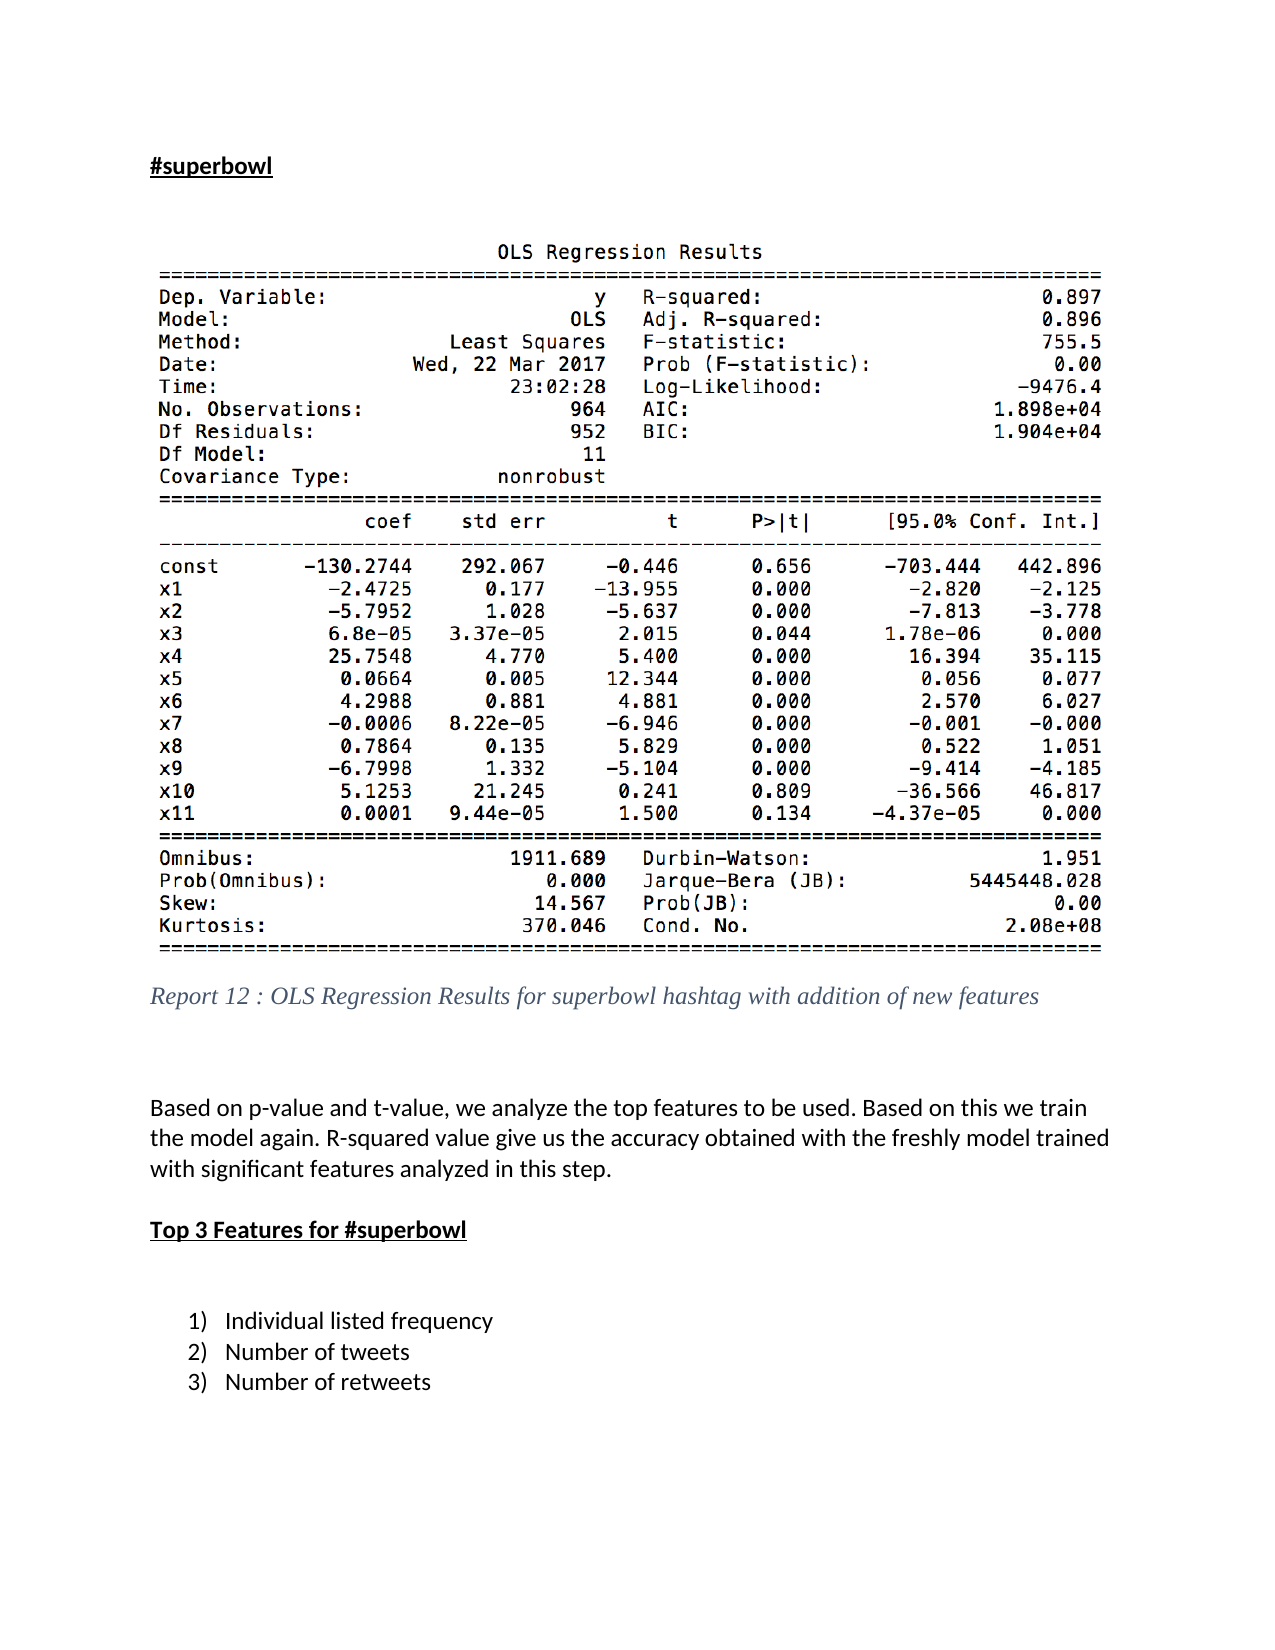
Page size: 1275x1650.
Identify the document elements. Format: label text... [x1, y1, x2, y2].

picture [150, 241, 1125, 982]
text #superbowl [150, 150, 1125, 181]
text Report 12 : OLS Regression Results for superbowl hashtag with addition of new features [150, 982, 1125, 1010]
list Number of tweets [187, 1336, 1125, 1366]
list Individual listed frequency [187, 1305, 1125, 1336]
text Based on p-value and t-value, we analyze the top features to be used. Based on this we train the model again. R-squared value give us the accuracy obtained with the freshly model trained with significant features analyzed in this step. [150, 1092, 1125, 1183]
text Top 3 Features for #superbowl [150, 1214, 1125, 1244]
list Number of retweets [187, 1366, 1125, 1397]
